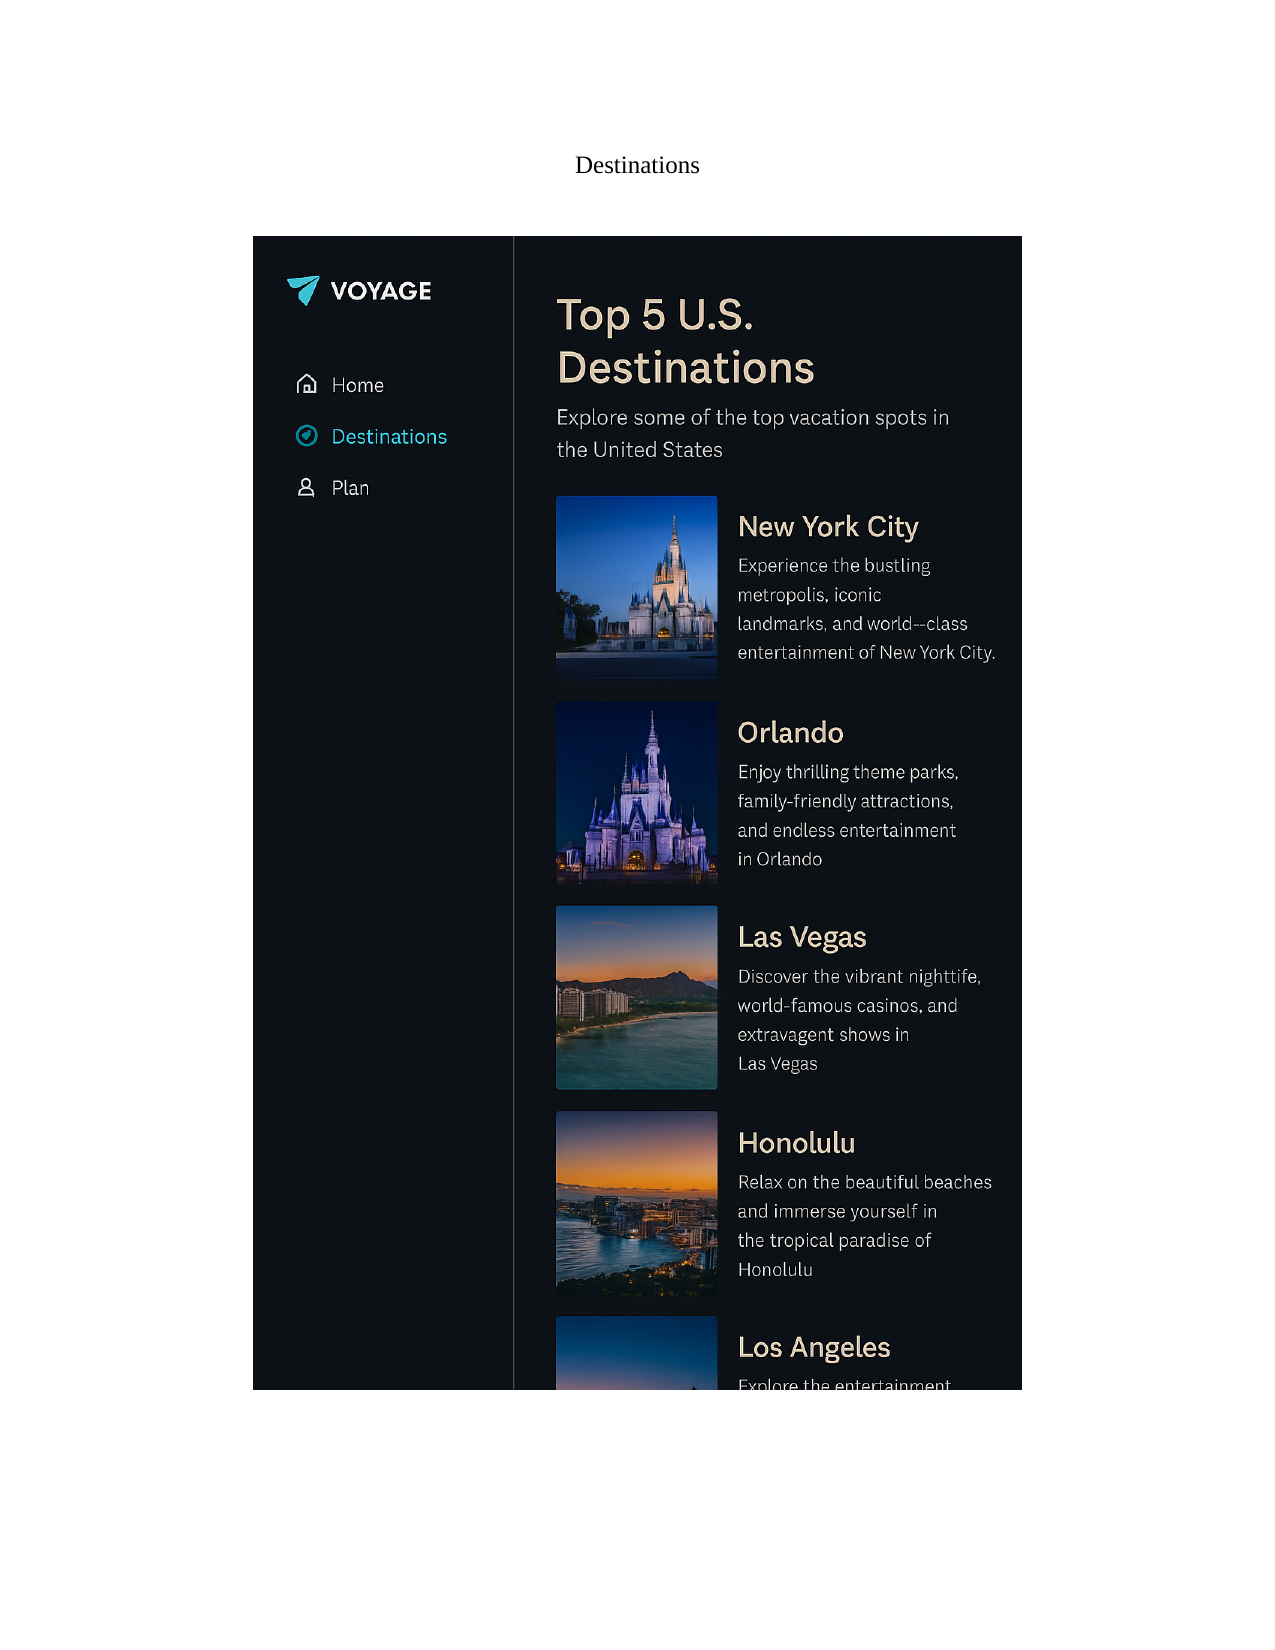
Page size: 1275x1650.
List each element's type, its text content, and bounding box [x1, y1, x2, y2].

picture [253, 236, 1022, 1390]
text Destinations [150, 150, 1125, 179]
